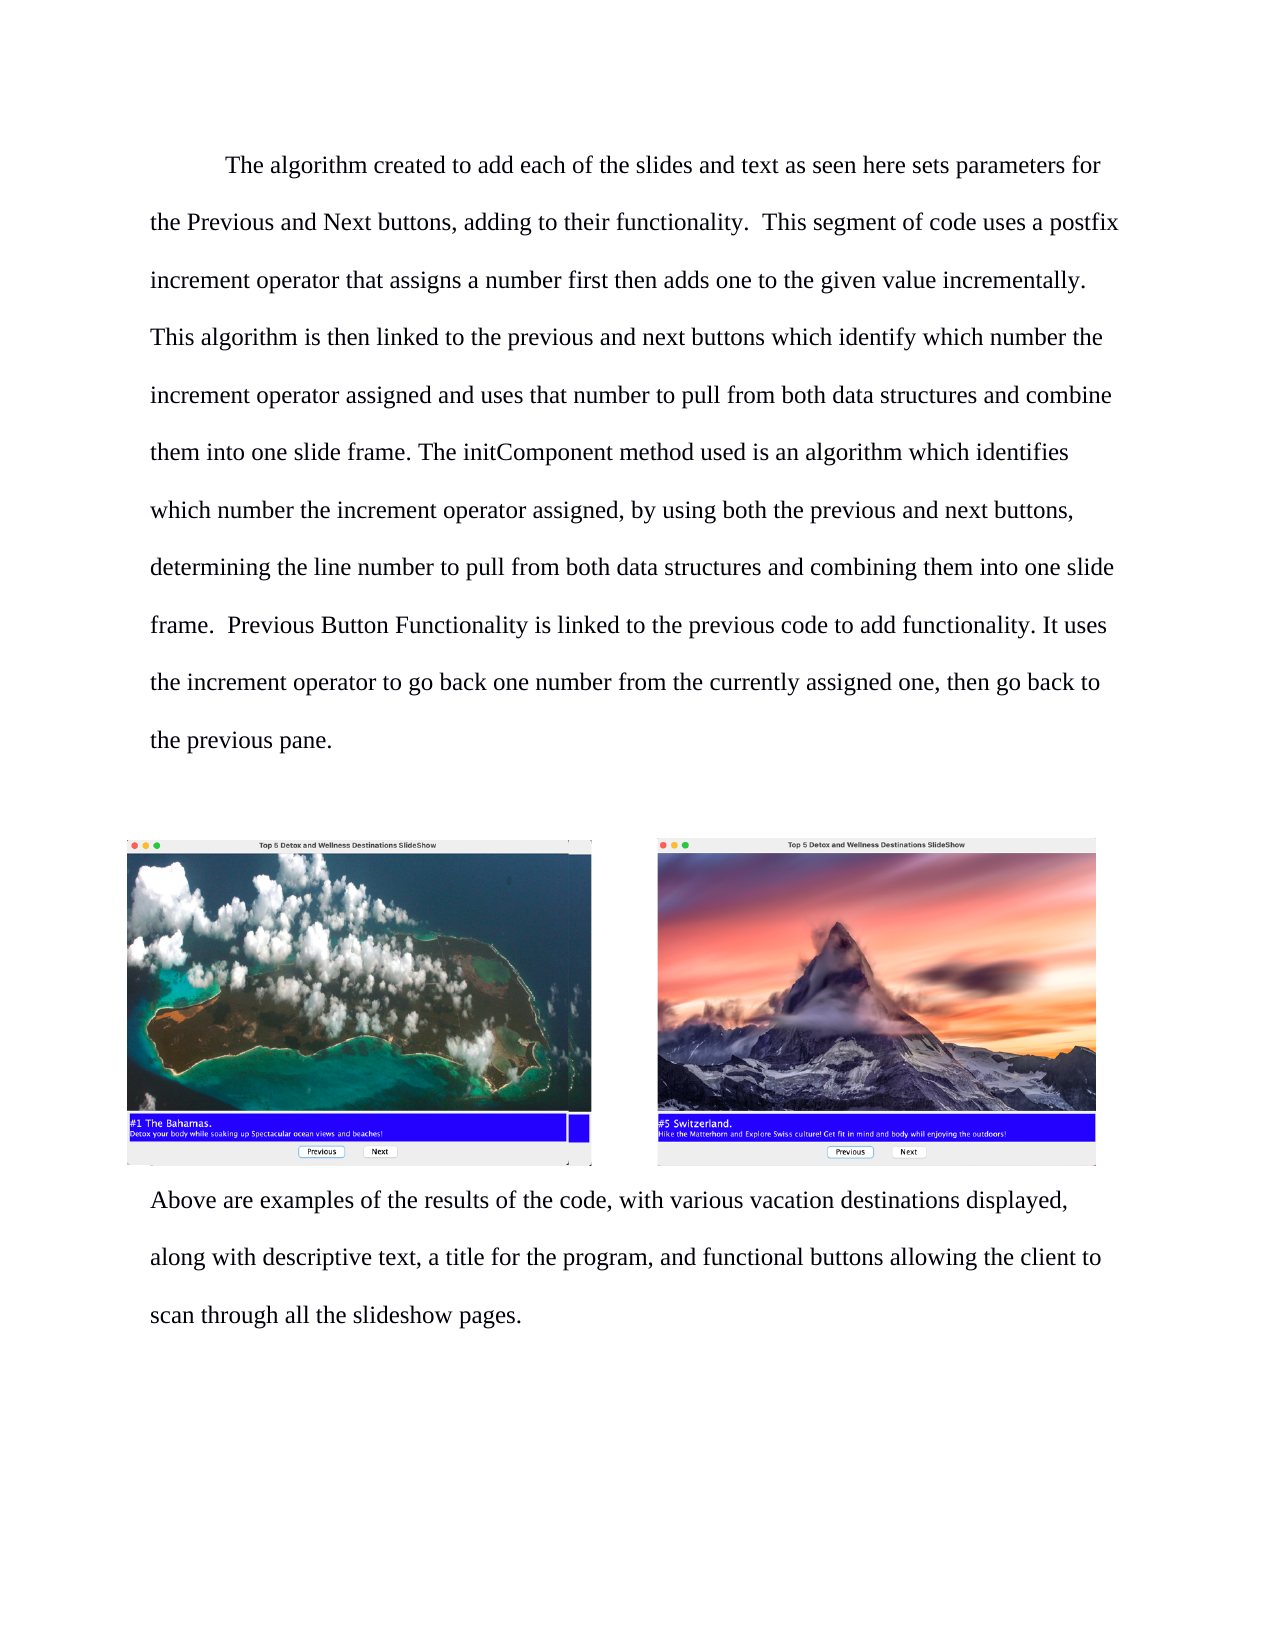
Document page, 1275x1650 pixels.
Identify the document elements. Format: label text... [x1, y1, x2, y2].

text The algorithm created to add each of the slides and text as seen here sets parameters for the Previous and Next buttons, adding to their functionality. This segment of code uses a postfix increment operator that assigns a number first then adds one to the given value incrementally. This algorithm is then linked to the previous and next buttons which identify which number the increment operator assigned and uses that number to pull from both data structures and combine them into one slide frame. The initComponent method used is an algorithm which identifies which number the increment operator assigned, by using both the previous and next buttons, determining the line number to pull from both data structures and combining them into one slide frame. Previous Button Functionality is linked to the previous code to add functionality. It uses the increment operator to go back one number from the currently assigned one, then go back to the previous pane. [150, 150, 1125, 754]
picture [656, 838, 1096, 1164]
picture [127, 840, 592, 1166]
